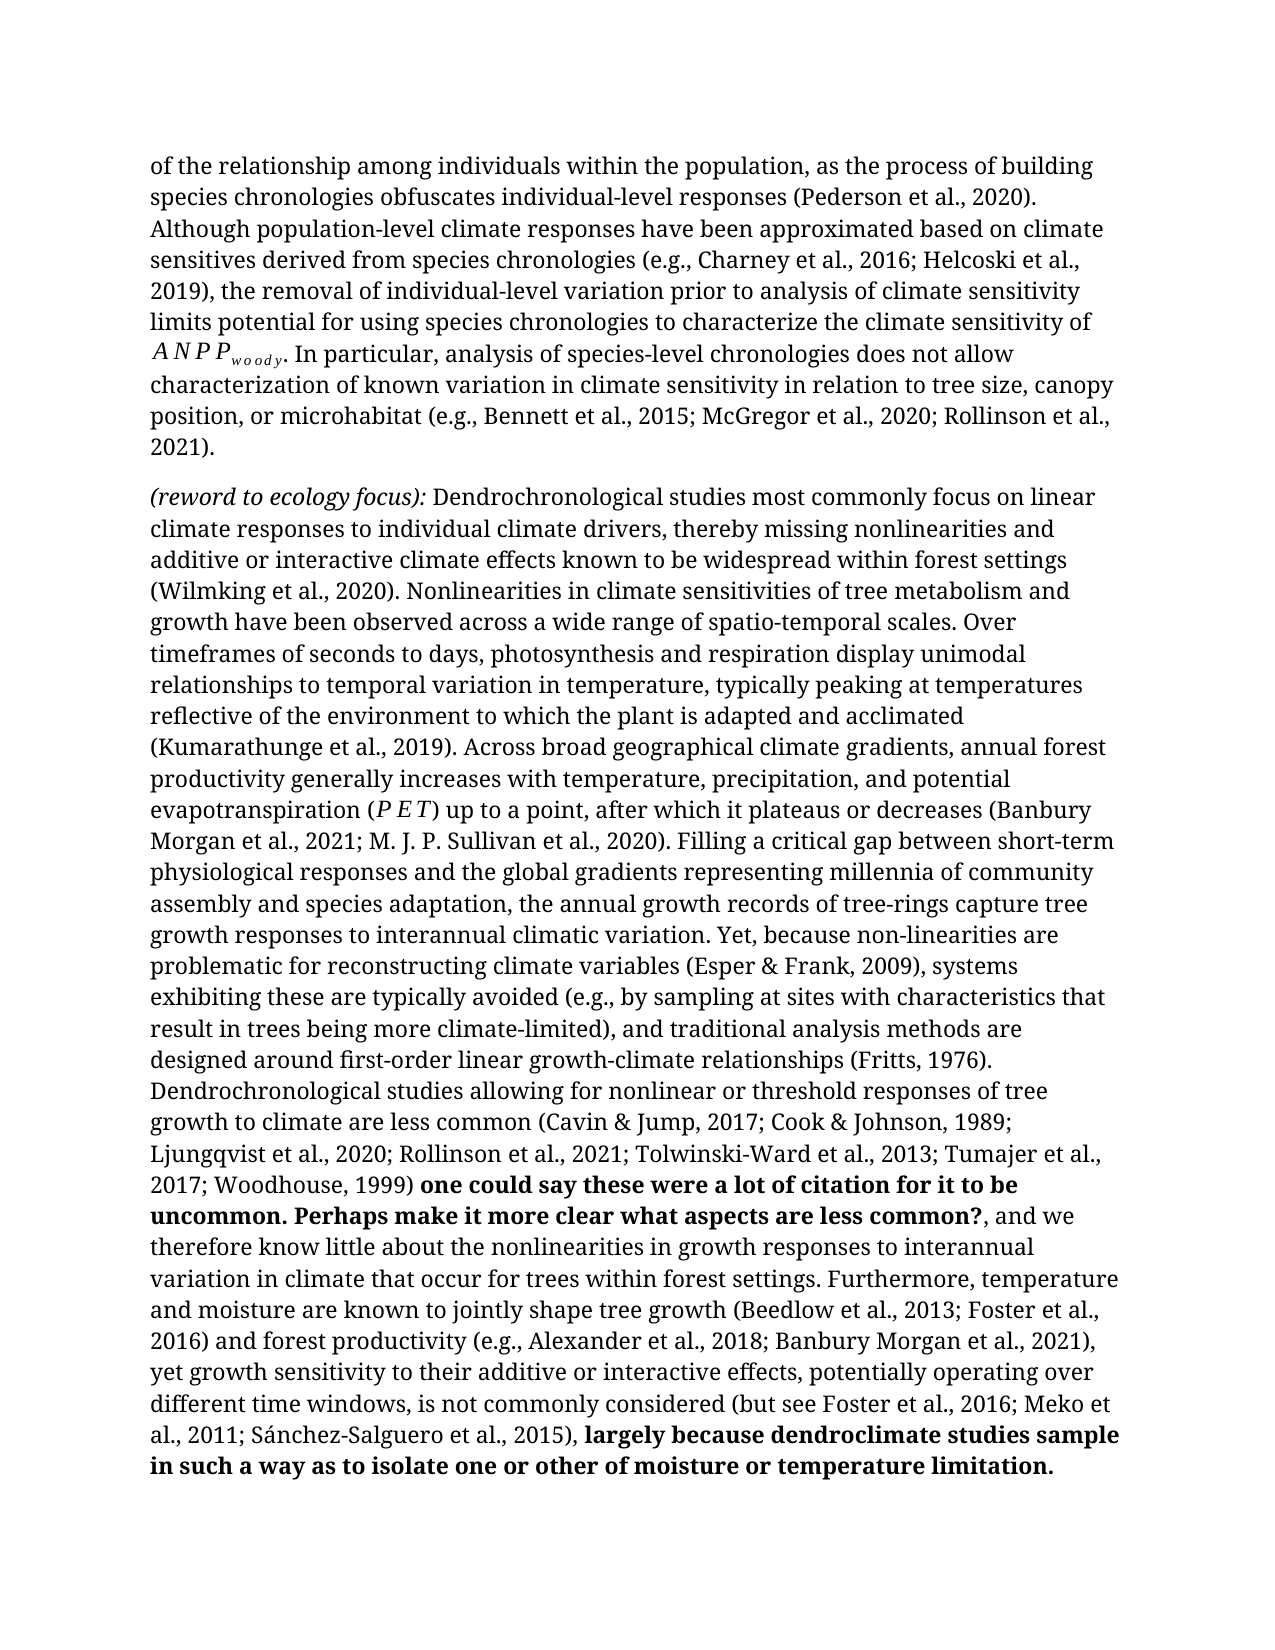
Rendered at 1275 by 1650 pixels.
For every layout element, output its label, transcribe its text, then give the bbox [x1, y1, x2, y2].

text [150, 150, 1125, 463]
text (reword to ecology focus): Dendrochronological studies most commonly focus on linear climate responses to individual climate drivers, thereby missing nonlinearities and additive or interactive climate effects known to be widespread within forest settings (Wilmking et al., 2020). Nonlinearities in climate sensitivities of tree metabolism and growth have been observed across a wide range of spatio-temporal scales. Over timeframes of seconds to days, photosynthesis and respiration display unimodal relationships to temporal variation in temperature, typically peaking at temperatures reflective of the environment to which the plant is adapted and acclimated (Kumarathunge et al., 2019). Across broad geographical climate gradients, annual forest productivity generally increases with temperature, precipitation, and potential evapotranspiration () up to a point, after which it plateaus or decreases (Banbury Morgan et al., 2021; M. J. P. Sullivan et al., 2020). Filling a critical gap between short-term physiological responses and the global gradients representing millennia of community assembly and species adaptation, the annual growth records of tree-rings capture tree growth responses to interannual climatic variation. Yet, because non-linearities are problematic for reconstructing climate variables (Esper & Frank, 2009), systems exhibiting these are typically avoided (e.g., by sampling at sites with characteristics that result in trees being more climate-limited), and traditional analysis methods are designed around first-order linear growth-climate relationships (Fritts, 1976). Dendrochronological studies allowing for nonlinear or threshold responses of tree growth to climate are less common (Cavin & Jump, 2017; Cook & Johnson, 1989; Ljungqvist et al., 2020; Rollinson et al., 2021; Tolwinski-Ward et al., 2013; Tumajer et al., 2017; Woodhouse, 1999) one could say these were a lot of citation for it to be uncommon. Perhaps make it more clear what aspects are less common?, and we therefore know little about the nonlinearities in growth responses to interannual variation in climate that occur for trees within forest settings. Furthermore, temperature and moisture are known to jointly shape tree growth (Beedlow et al., 2013; Foster et al., 2016) and forest productivity (e.g., Alexander et al., 2018; Banbury Morgan et al., 2021), yet growth sensitivity to their additive or interactive effects, potentially operating over different time windows, is not commonly considered (but see Foster et al., 2016; Meko et al., 2011; Sánchez-Salguero et al., 2015), largely because dendroclimate studies sample in such a way as to isolate one or other of moisture or temperature limitation. [150, 481, 1125, 1481]
